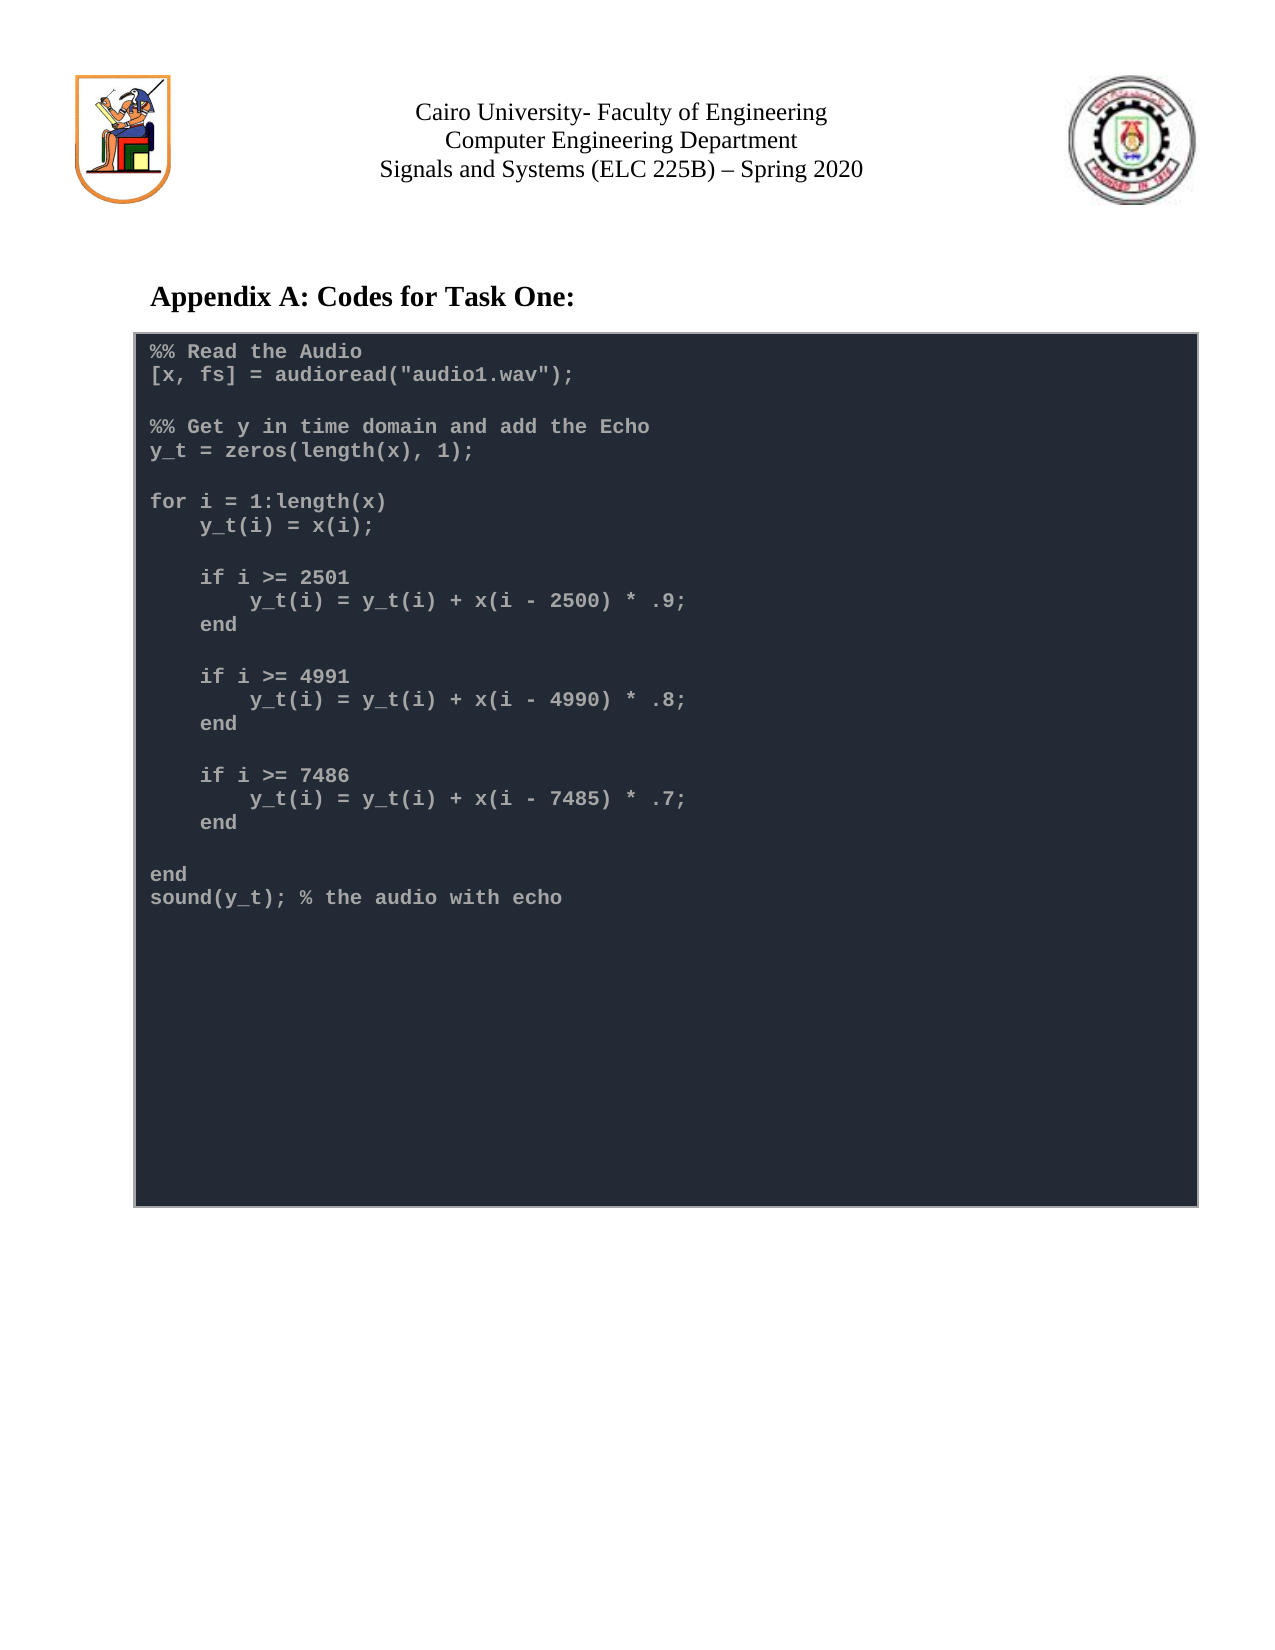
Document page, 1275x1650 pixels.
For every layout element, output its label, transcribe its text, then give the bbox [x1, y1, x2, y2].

subtitle Appendix A: Codes for Task One: [75, 279, 1200, 313]
picture [75, 75, 171, 205]
picture [1064, 75, 1200, 205]
